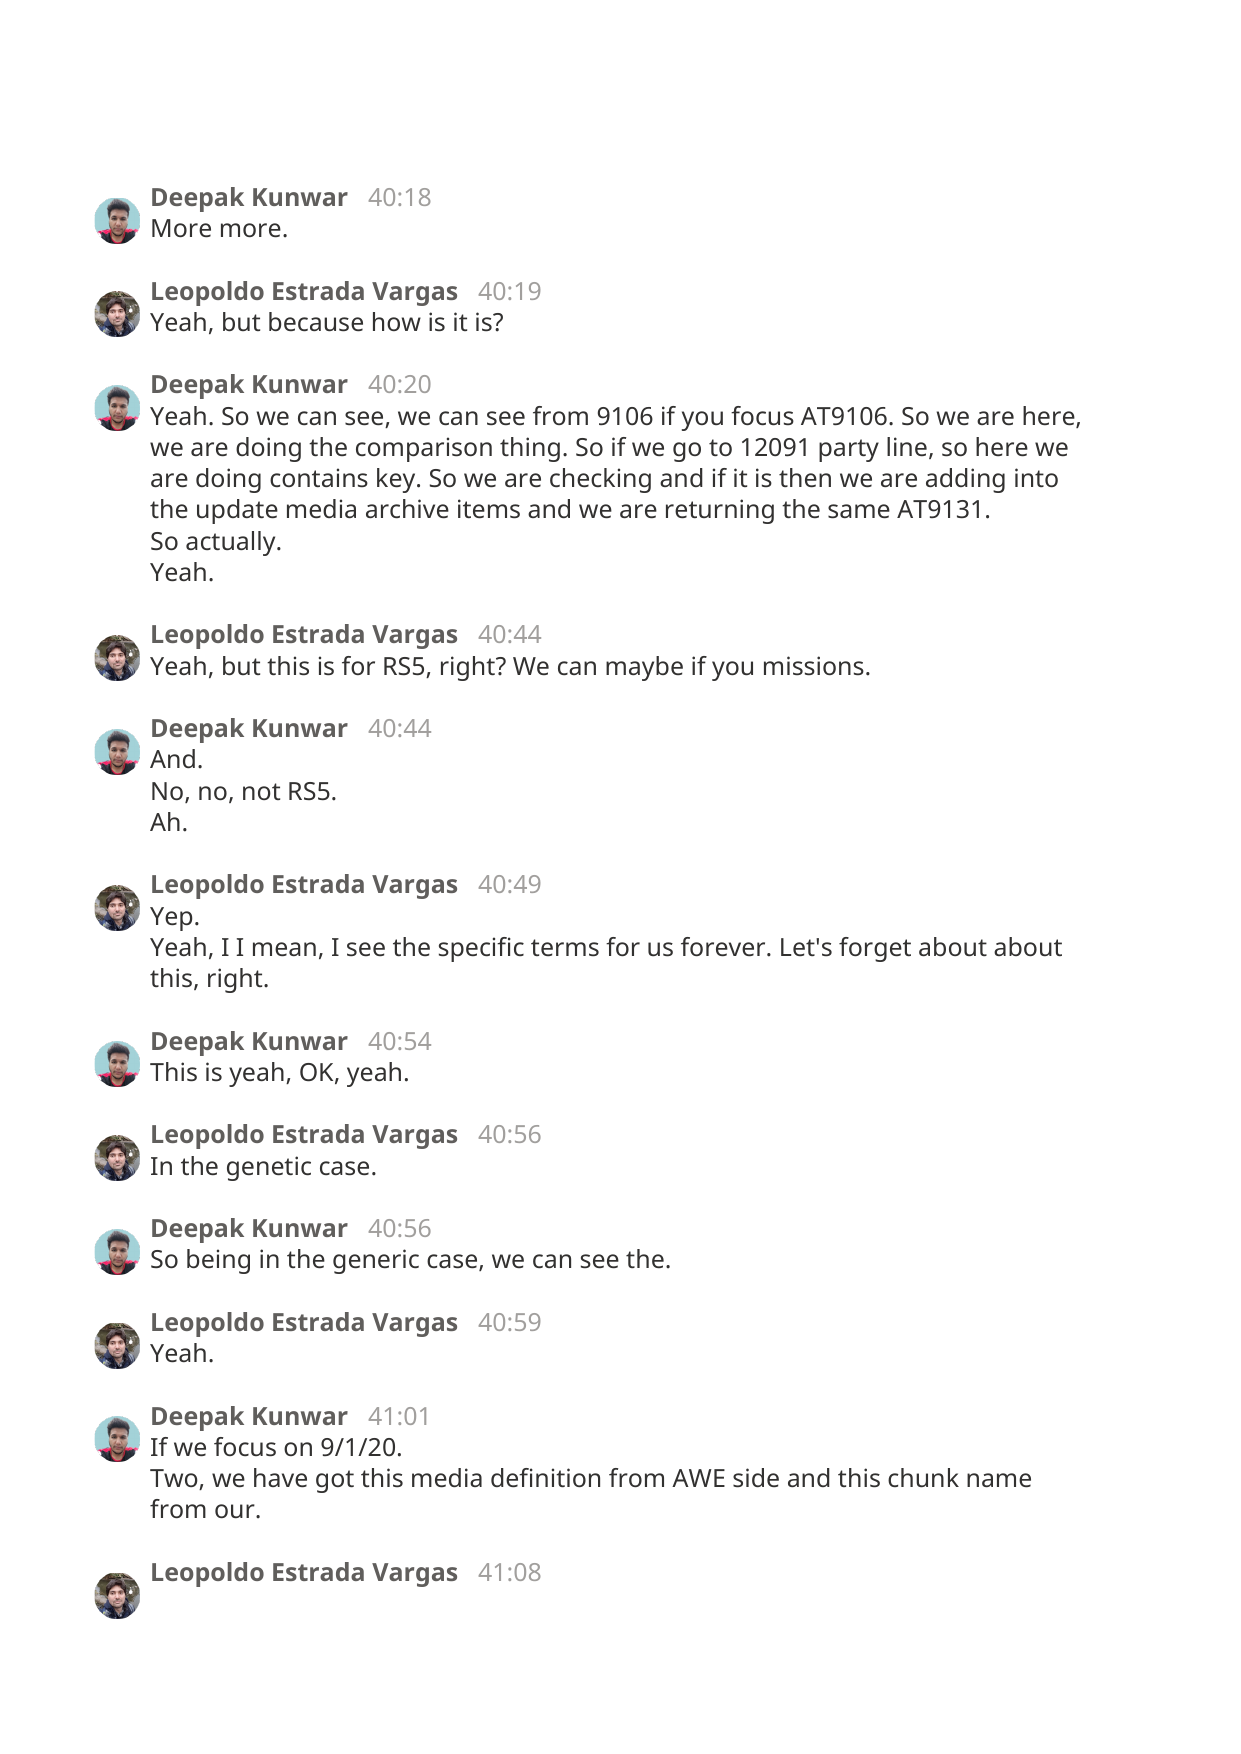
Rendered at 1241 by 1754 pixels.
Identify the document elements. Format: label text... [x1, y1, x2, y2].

picture [94, 635, 140, 681]
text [150, 1525, 1090, 1587]
picture [94, 1323, 140, 1369]
text Leopoldo Estrada Vargas 40:19 Yeah, but because how is it is? [150, 244, 1090, 337]
picture [94, 1135, 140, 1181]
picture [94, 1416, 140, 1462]
text Leopoldo Estrada Vargas 40:49 Yep. Yeah, I I mean, I see the specific terms for us forever. Let's forget about about this, right. [150, 837, 1090, 994]
picture [94, 729, 140, 775]
text Deepak Kunwar 41:01 If we focus on 9/1/20. Two, we have got this media definition from AWE side and this chunk name from our. [150, 1369, 1090, 1525]
text Leopoldo Estrada Vargas 40:59 Yeah. [150, 1275, 1090, 1369]
text Deepak Kunwar 40:18 More more. [150, 150, 1090, 244]
text Deepak Kunwar 40:54 This is yeah, OK, yeah. [150, 994, 1090, 1087]
text Leopoldo Estrada Vargas 40:44 Yeah, but this is for RS5, right? We can maybe if you missions. [150, 587, 1090, 681]
picture [94, 1229, 140, 1275]
text Leopoldo Estrada Vargas 40:56 In the genetic case. [150, 1087, 1090, 1181]
picture [94, 1573, 140, 1619]
picture [94, 385, 140, 431]
picture [94, 1041, 140, 1087]
picture [94, 291, 140, 337]
text Deepak Kunwar 40:56 So being in the generic case, we can see the. [150, 1181, 1090, 1275]
text Deepak Kunwar 40:20 Yeah. So we can see, we can see from 9106 if you focus AT9106. So we are here, we are doing the comparison thing. So if we go to 12091 party line, so here we are doing contains key. So we are checking and if it is then we are adding into the update media archive items and we are returning the same AT9131. So actually. Yeah. [150, 337, 1090, 587]
picture [94, 885, 140, 931]
text Deepak Kunwar 40:44 And. No, no, not RS5. Ah. [150, 681, 1090, 837]
picture [94, 198, 140, 244]
